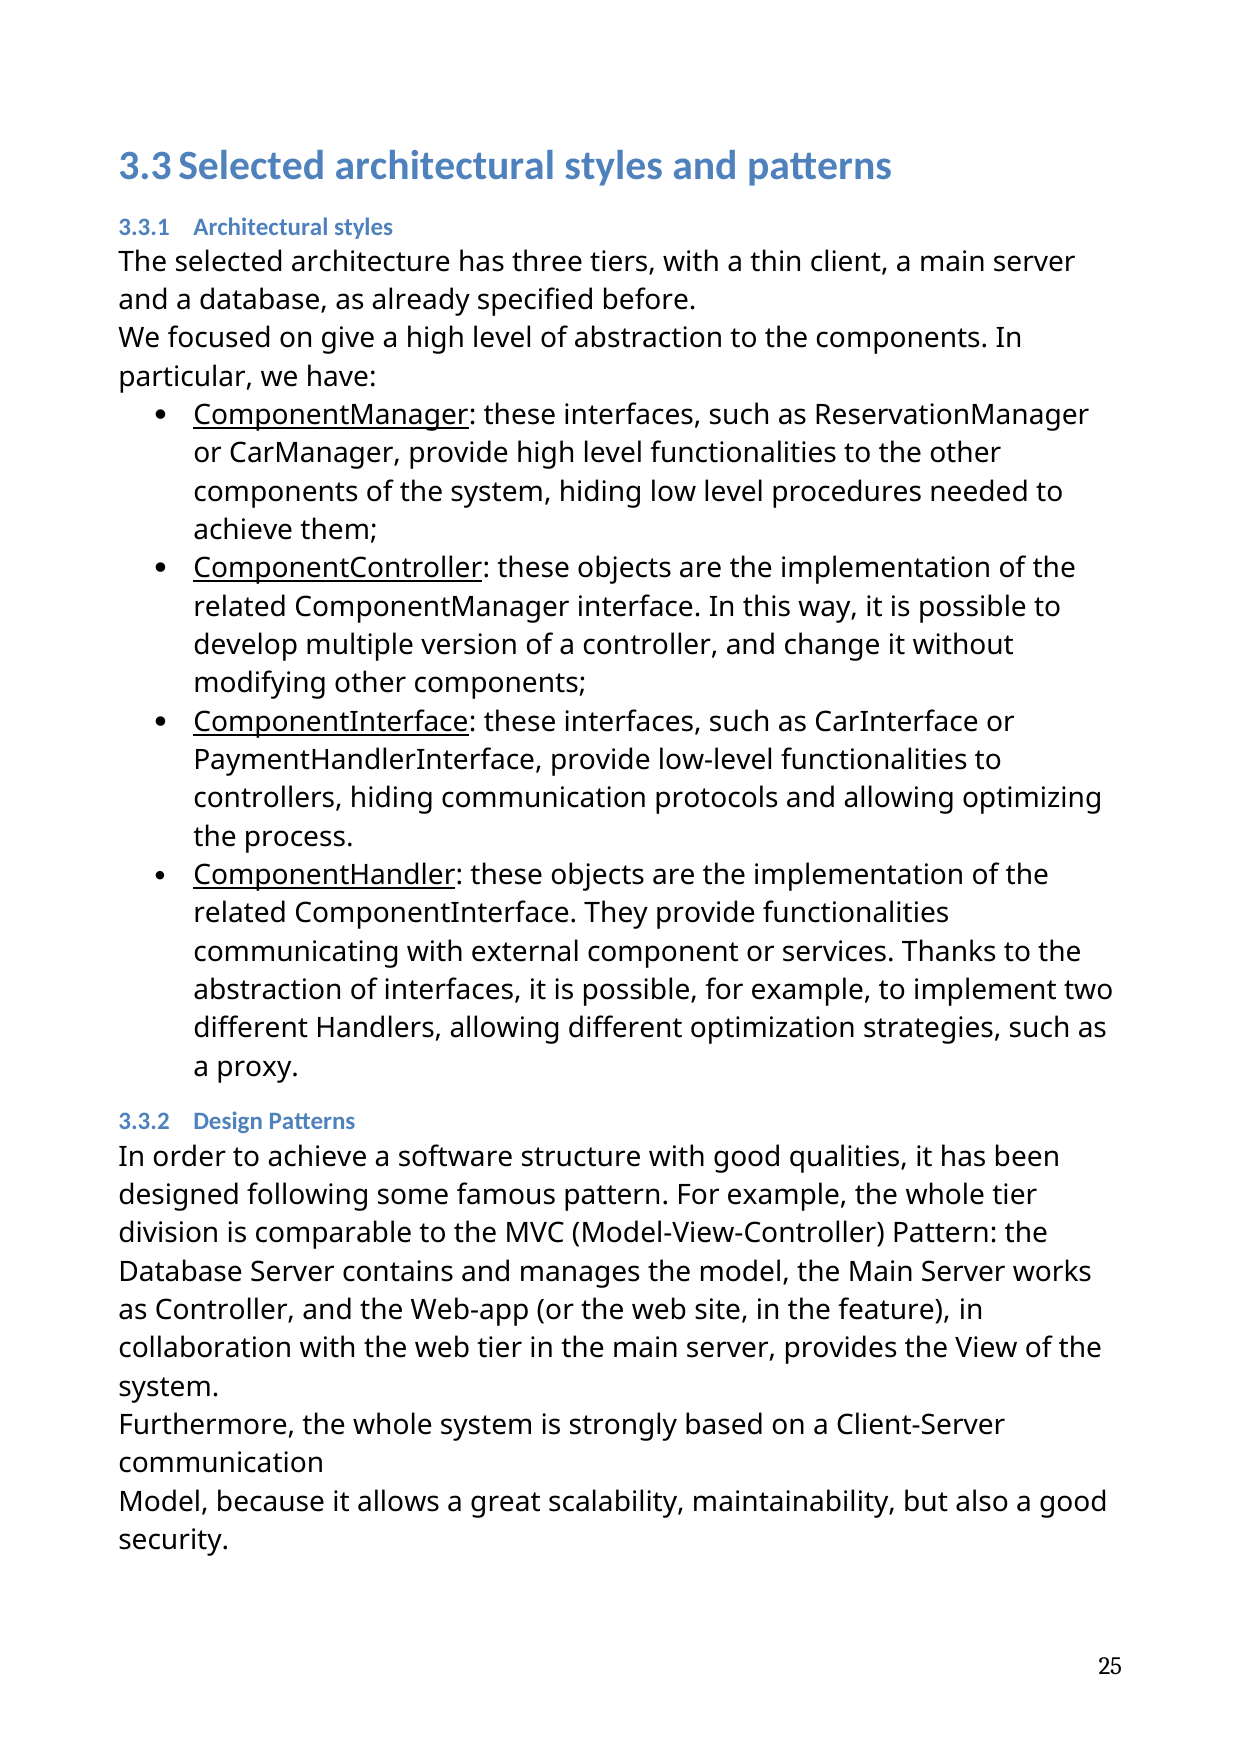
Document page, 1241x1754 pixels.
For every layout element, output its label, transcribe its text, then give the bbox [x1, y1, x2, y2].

text The selected architecture has three tiers, with a thin client, a main server and a database, as already specified before. [118, 241, 1122, 318]
list ComponentManager: these interfaces, such as ReservationManager or CarManager, provide high level functionalities to the other components of the system, hiding low level procedures needed to achieve them; [156, 394, 1122, 548]
subtitle Design Patterns [118, 1105, 1122, 1136]
list ComponentInterface: these interfaces, such as CarInterface or PaymentHandlerInterface, provide low-level functionalities to controllers, hiding communication protocols and allowing optimizing the process. [156, 701, 1122, 854]
text In order to achieve a software structure with good qualities, it has been designed following some famous pattern. For example, the whole tier division is comparable to the MVC (Model-View-Controller) Pattern: the Database Server contains and manages the model, the Main Server works as Controller, and the Web-app (or the web site, in the feature), in collaboration with the web tier in the main server, provides the View of the system. [118, 1136, 1122, 1404]
text Model, because it allows a great scalability, maintainability, but also a good security. [118, 1481, 1122, 1557]
subtitle Architectural styles [118, 211, 1122, 241]
text We focused on give a high level of abstraction to the components. In particular, we have: [118, 318, 1122, 394]
list ComponentHandler: these objects are the implementation of the related ComponentInterface. They provide functionalities communicating with external component or services. Thanks to the abstraction of interfaces, it is possible, for example, to implement two different Handlers, allowing different optimization strategies, such as a proxy. [156, 854, 1122, 1084]
list ComponentController: these objects are the implementation of the related ComponentManager interface. In this way, it is possible to develop multiple version of a controller, and change it without modifying other components; [156, 548, 1122, 701]
subtitle Selected architectural styles and patterns [118, 139, 1122, 190]
text Furthermore, the whole system is strongly based on a Client-Server communication [118, 1404, 1122, 1481]
